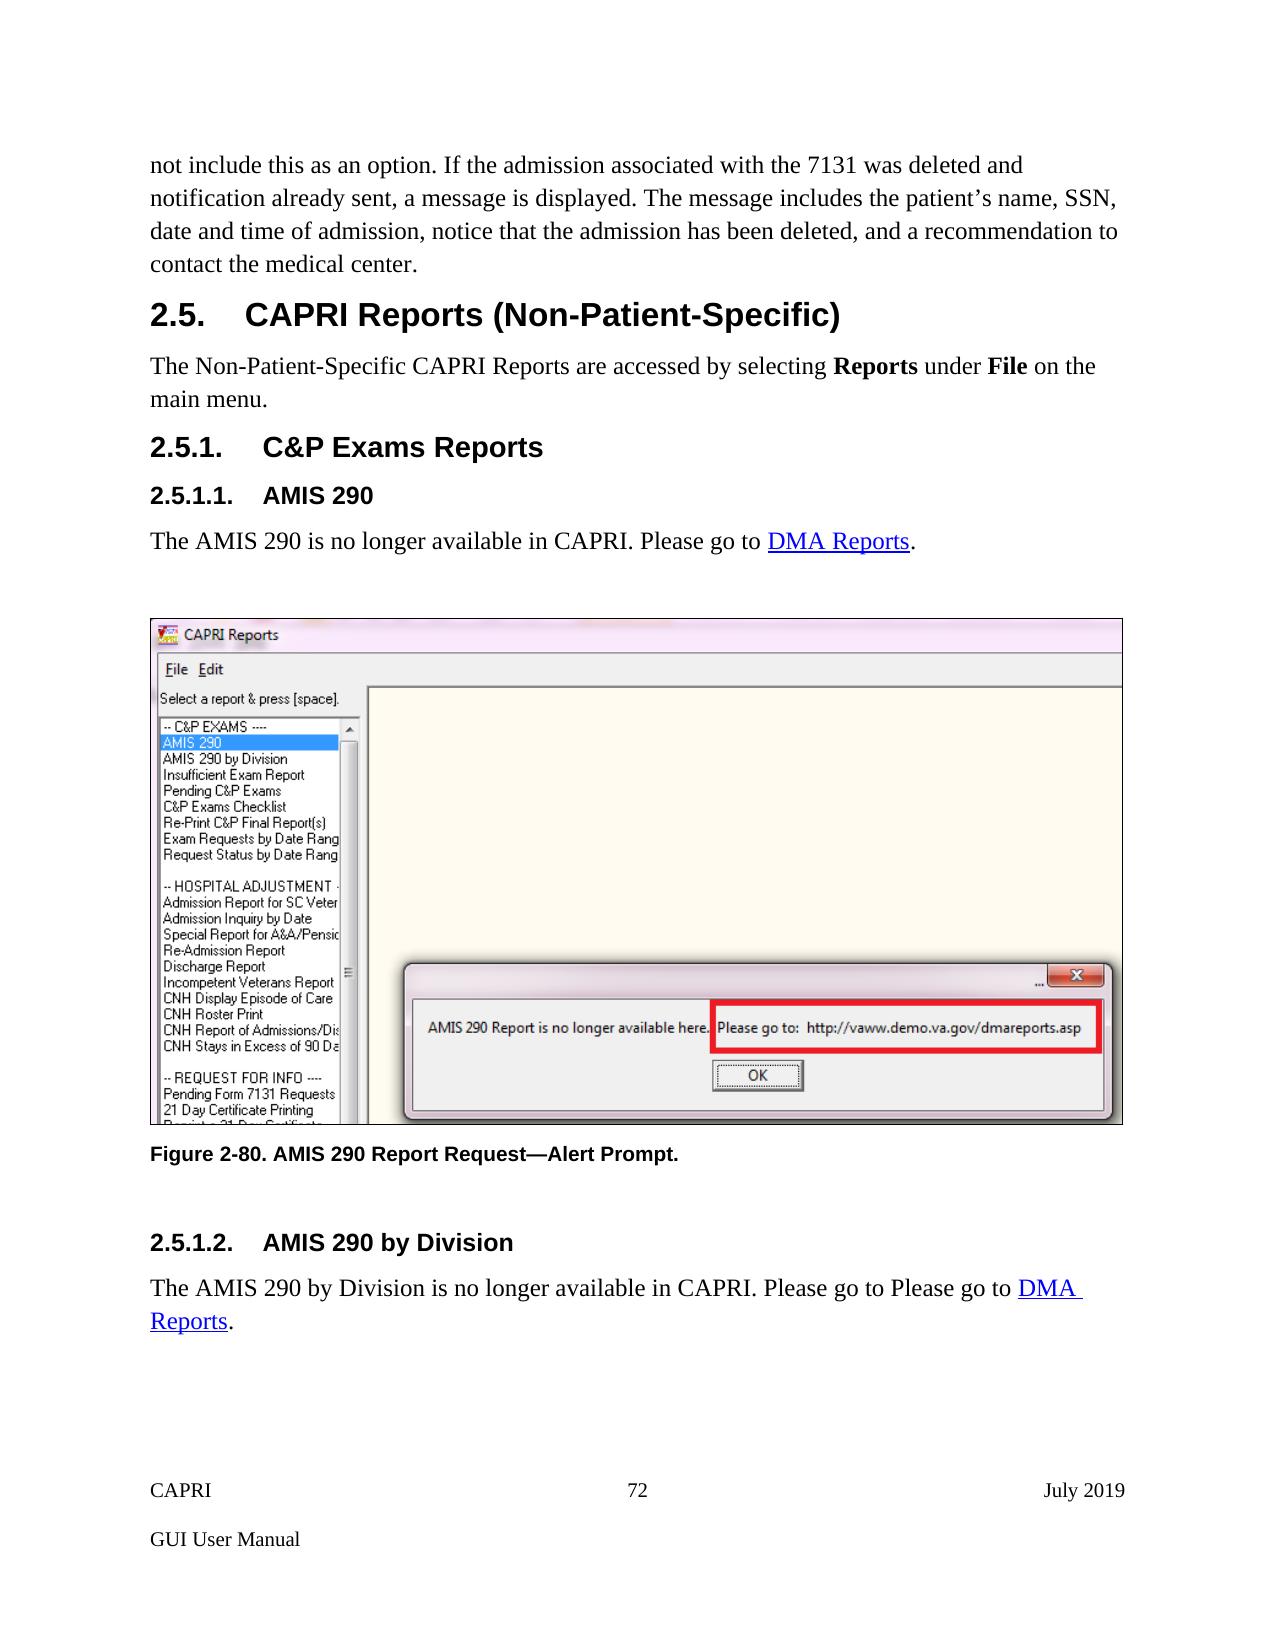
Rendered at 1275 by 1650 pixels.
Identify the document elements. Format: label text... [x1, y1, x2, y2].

text The AMIS 290 by Division is no longer available in CAPRI. Please go to Please go to DMA Reports. [150, 1273, 1125, 1335]
subtitle AMIS 290 by Division [150, 1227, 1125, 1256]
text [150, 150, 1125, 278]
text The AMIS 290 is no longer available in CAPRI. Please go to DMA Reports. [150, 526, 1125, 555]
subtitle C&P Exams Reports [150, 430, 1125, 463]
subtitle AMIS 290 [150, 481, 1125, 509]
text The Non-Patient-Specific CAPRI Reports are accessed by selecting Reports under File on the main menu. [150, 351, 1125, 413]
subtitle CAPRI Reports (Non-Patient-Specific) [150, 294, 1125, 333]
picture [151, 619, 1122, 1124]
